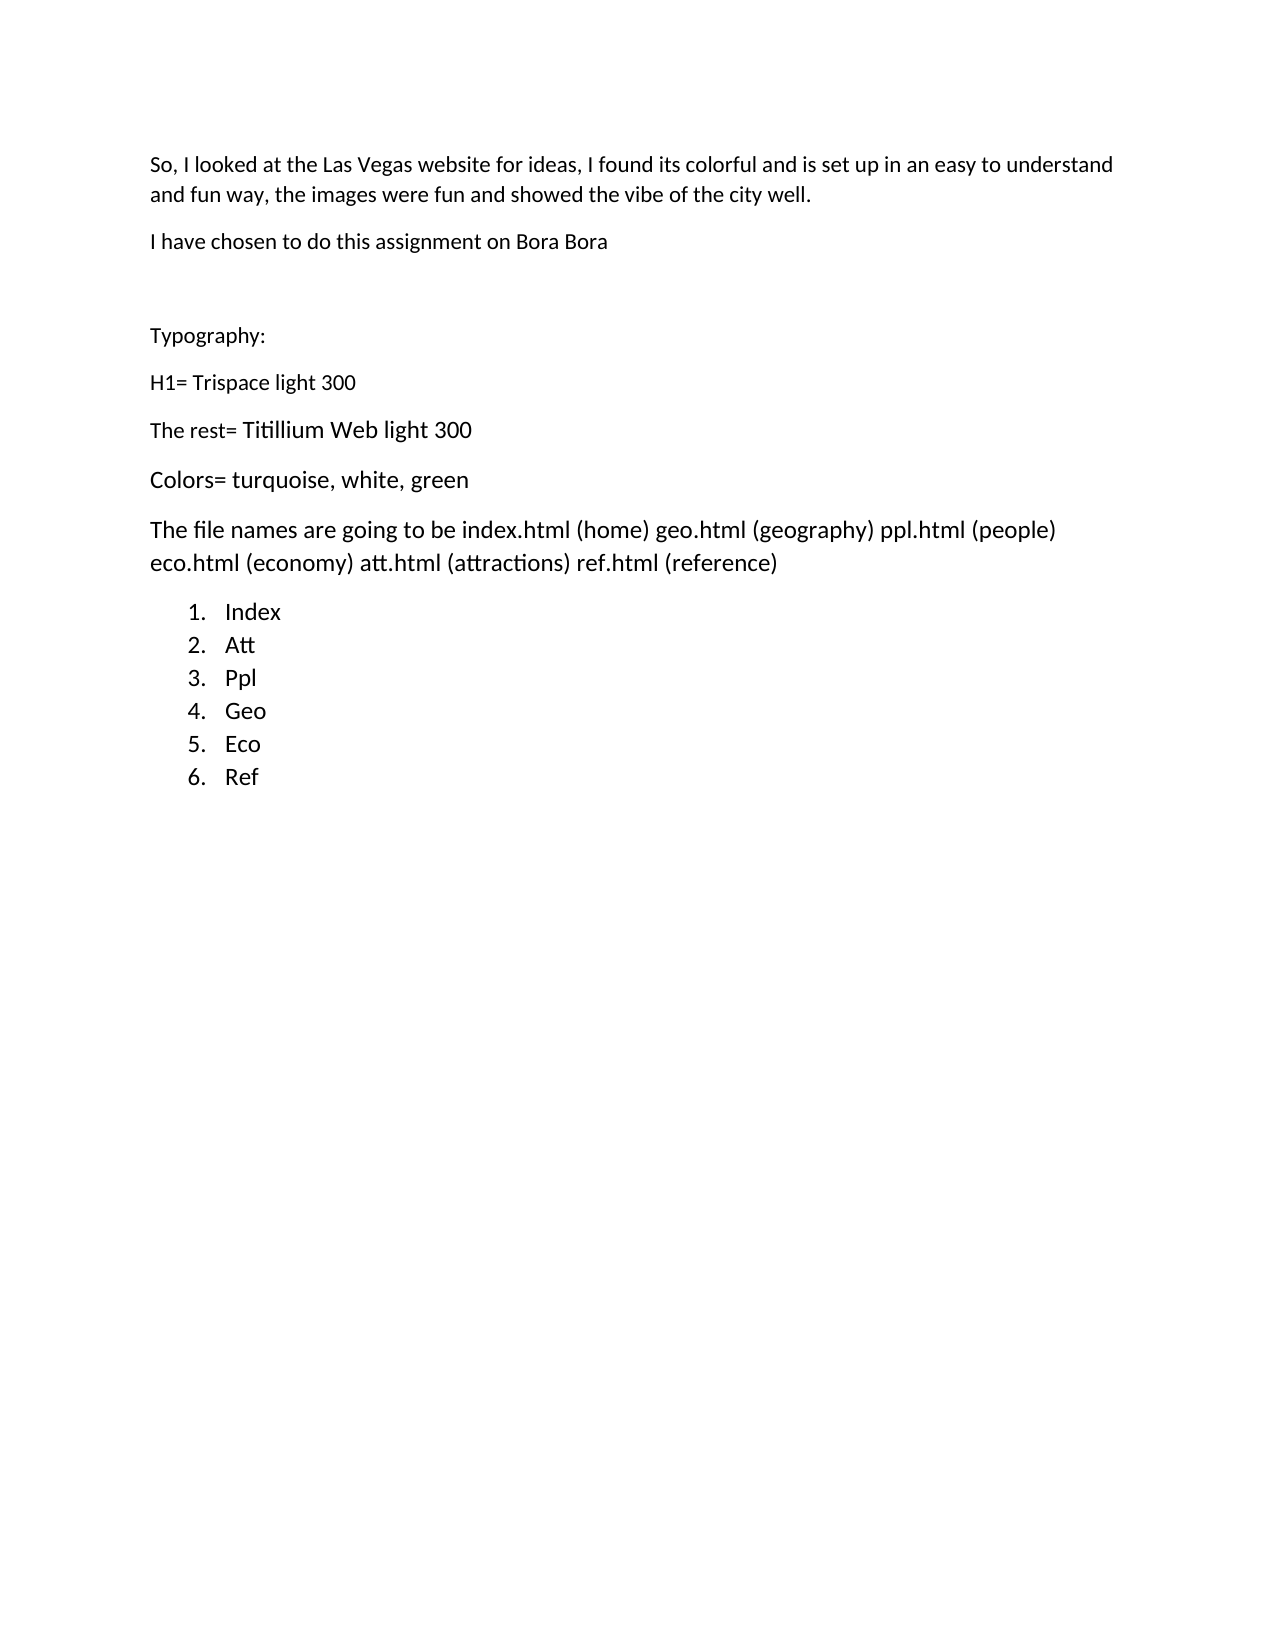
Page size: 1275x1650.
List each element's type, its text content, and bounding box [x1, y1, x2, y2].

list Geo [187, 695, 1125, 726]
text I have chosen to do this assignment on Bora Bora [150, 227, 1125, 255]
text Colors= turquoise, white, green [150, 464, 1125, 495]
text The file names are going to be index.html (home) geo.html (geography) ppl.html (people) eco.html (economy) att.html (attractions) ref.html (reference) [150, 514, 1125, 577]
list Eco [187, 728, 1125, 758]
list Ref [187, 761, 1125, 791]
text H1= Trispace light 300 [150, 368, 1125, 396]
text Typography: [150, 321, 1125, 349]
list Index [187, 596, 1125, 627]
list Att [187, 629, 1125, 660]
text So, I looked at the Las Vegas website for ideas, I found its colorful and is set up in an easy to understand and fun way, the images were fun and showed the vibe of the city well. [150, 150, 1125, 208]
list Ppl [187, 662, 1125, 693]
text The rest= Titillium Web light 300 [150, 414, 1125, 445]
